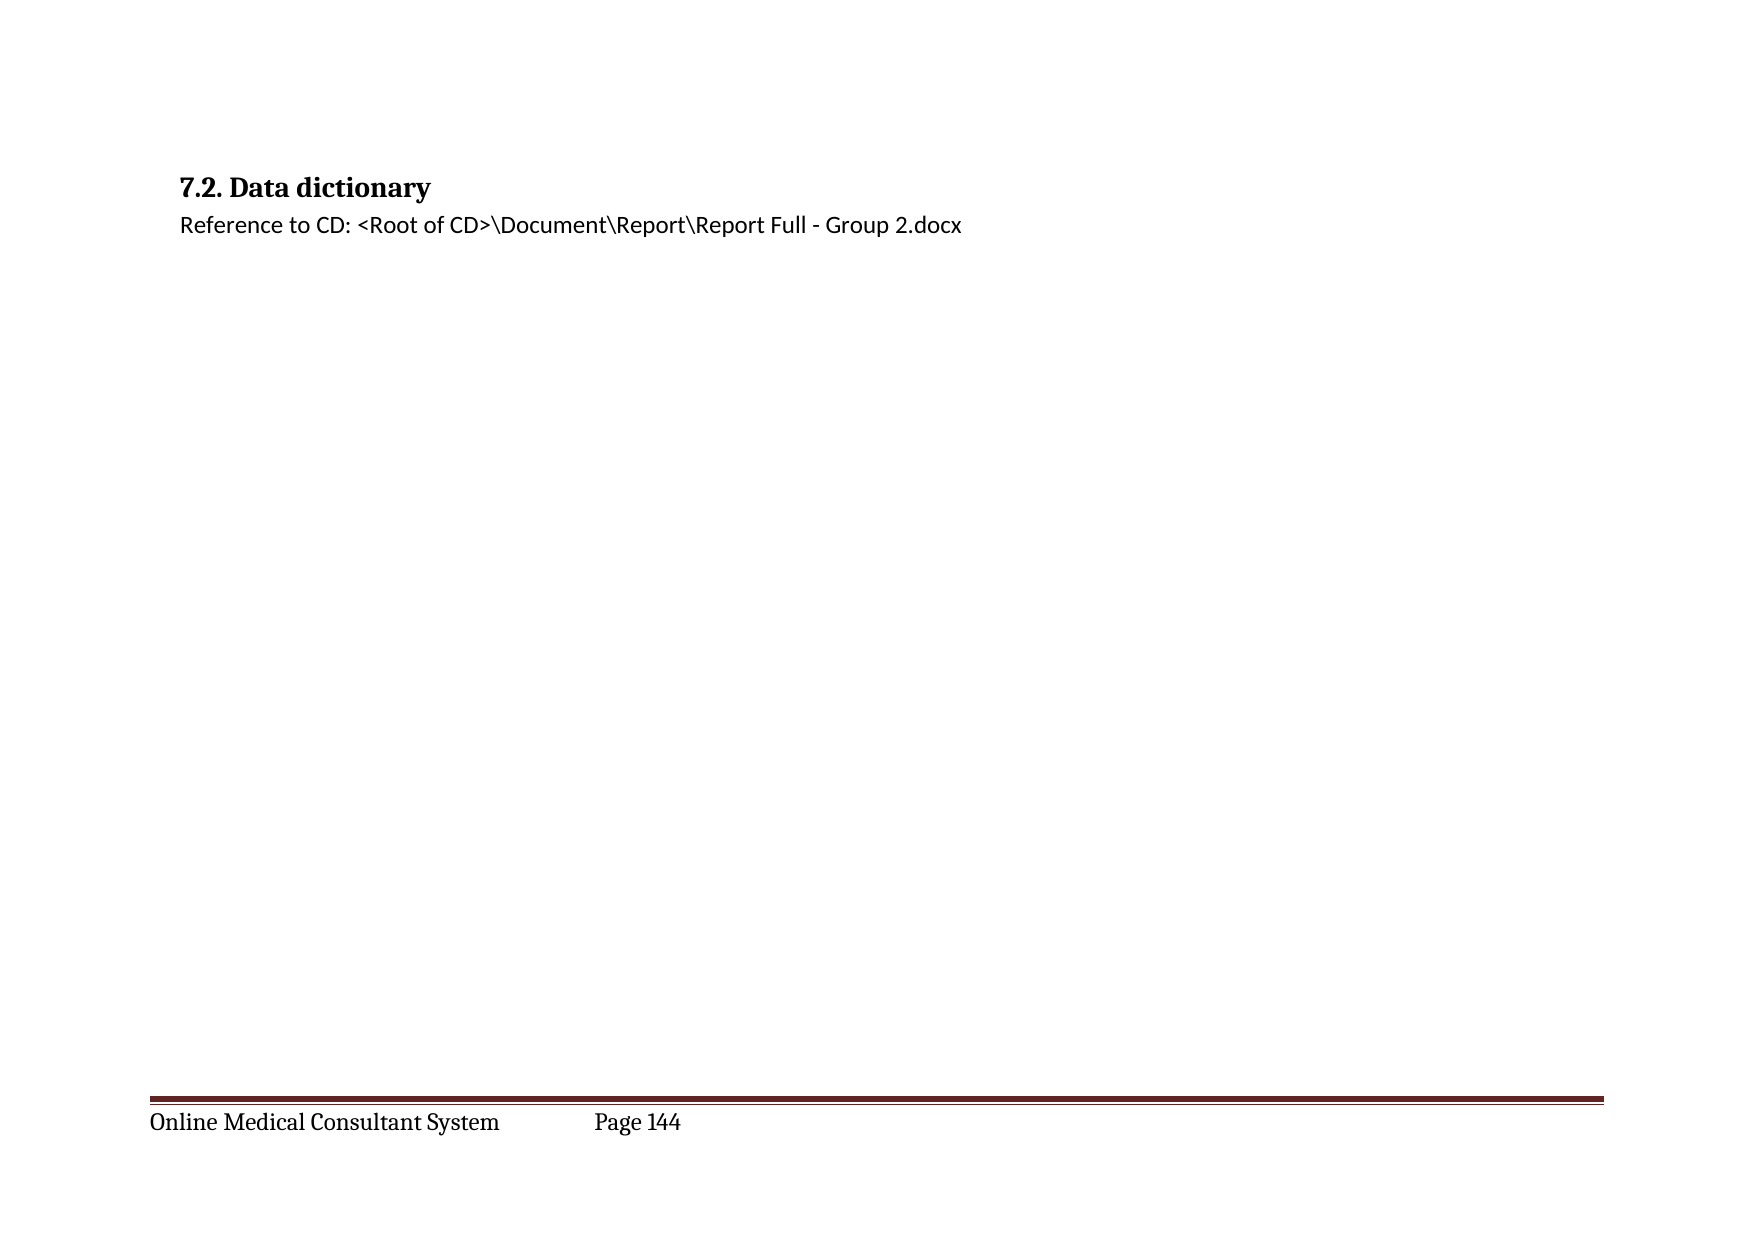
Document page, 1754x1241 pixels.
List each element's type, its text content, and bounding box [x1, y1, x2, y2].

subtitle Data dictionary [180, 171, 1604, 204]
text Reference to CD: <Root of CD>\Document\Report\Report Full - Group 2.docx [150, 209, 1604, 240]
